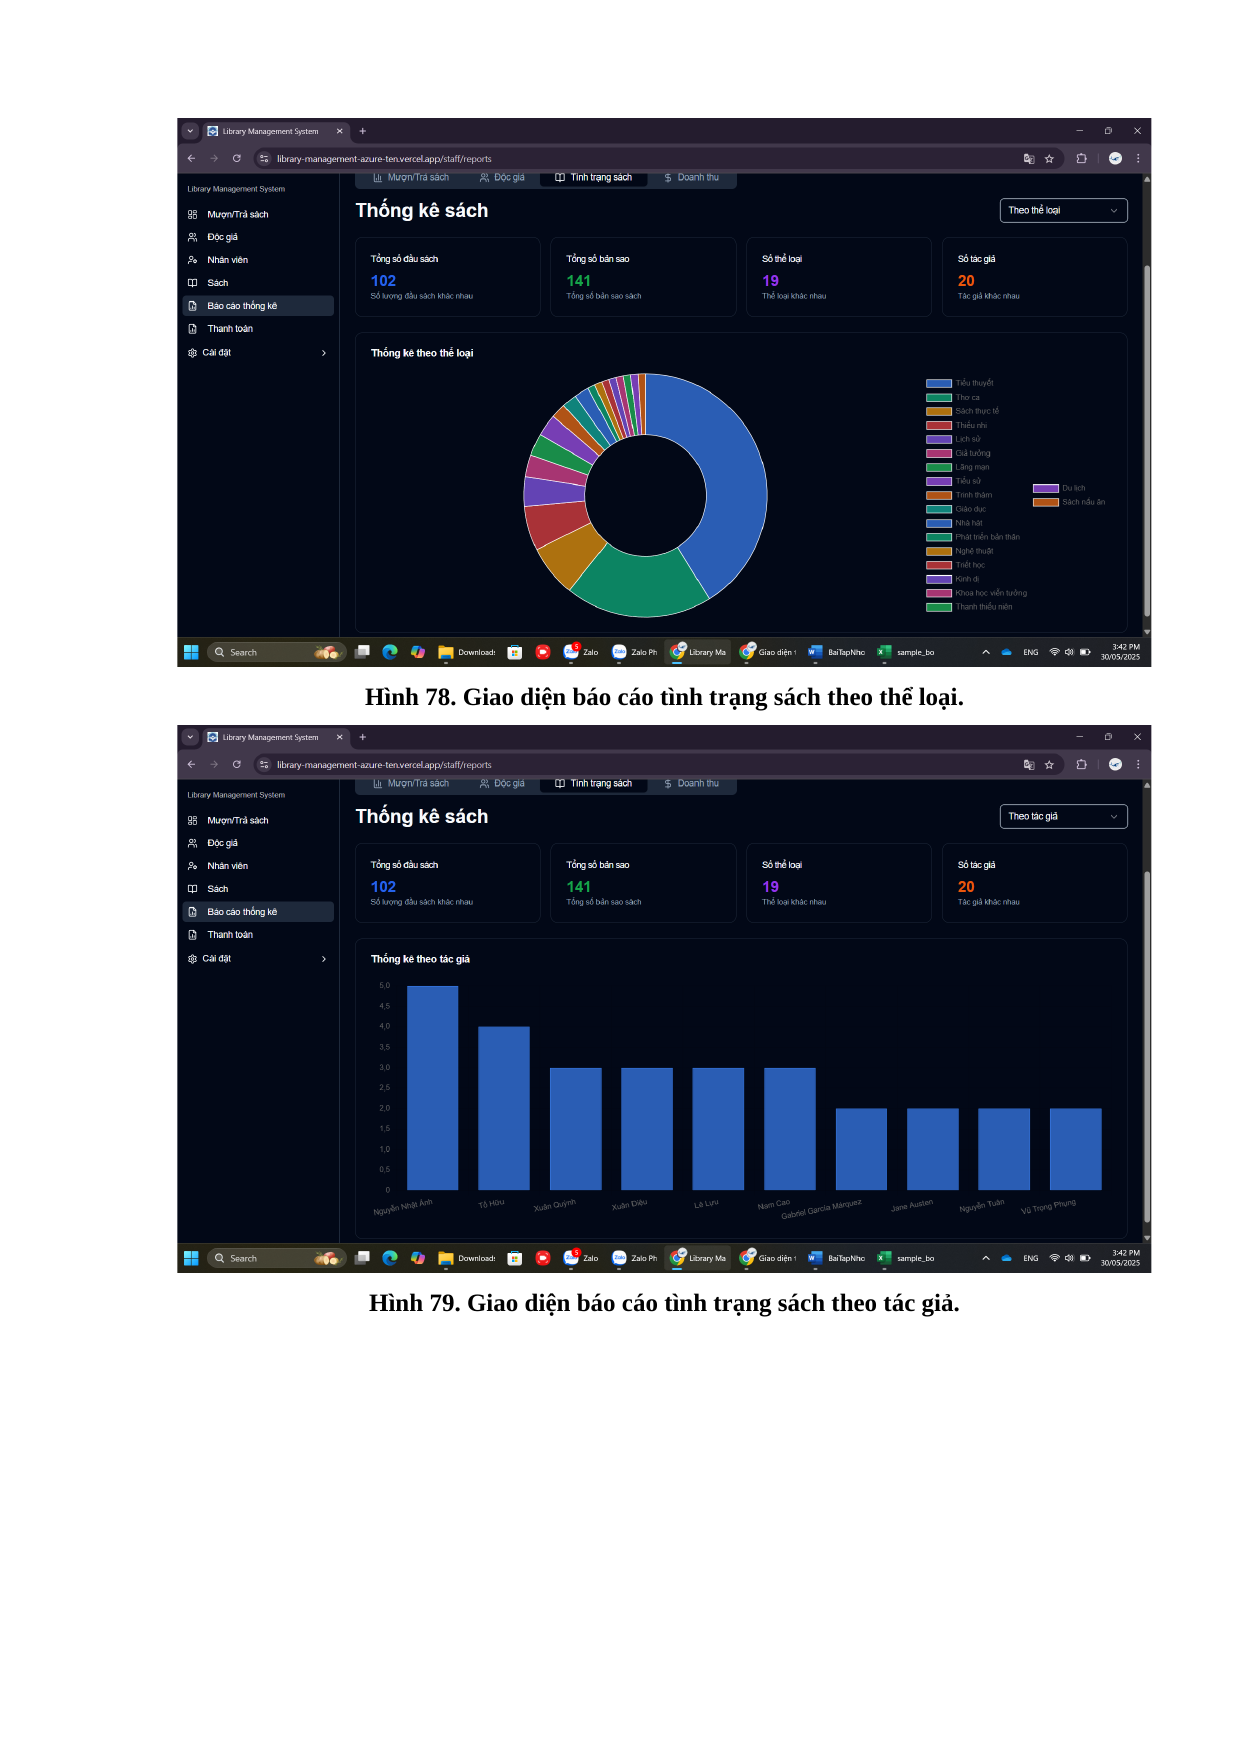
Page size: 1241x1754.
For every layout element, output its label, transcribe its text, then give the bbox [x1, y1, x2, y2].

picture [177, 118, 1152, 667]
picture [177, 725, 1152, 1273]
